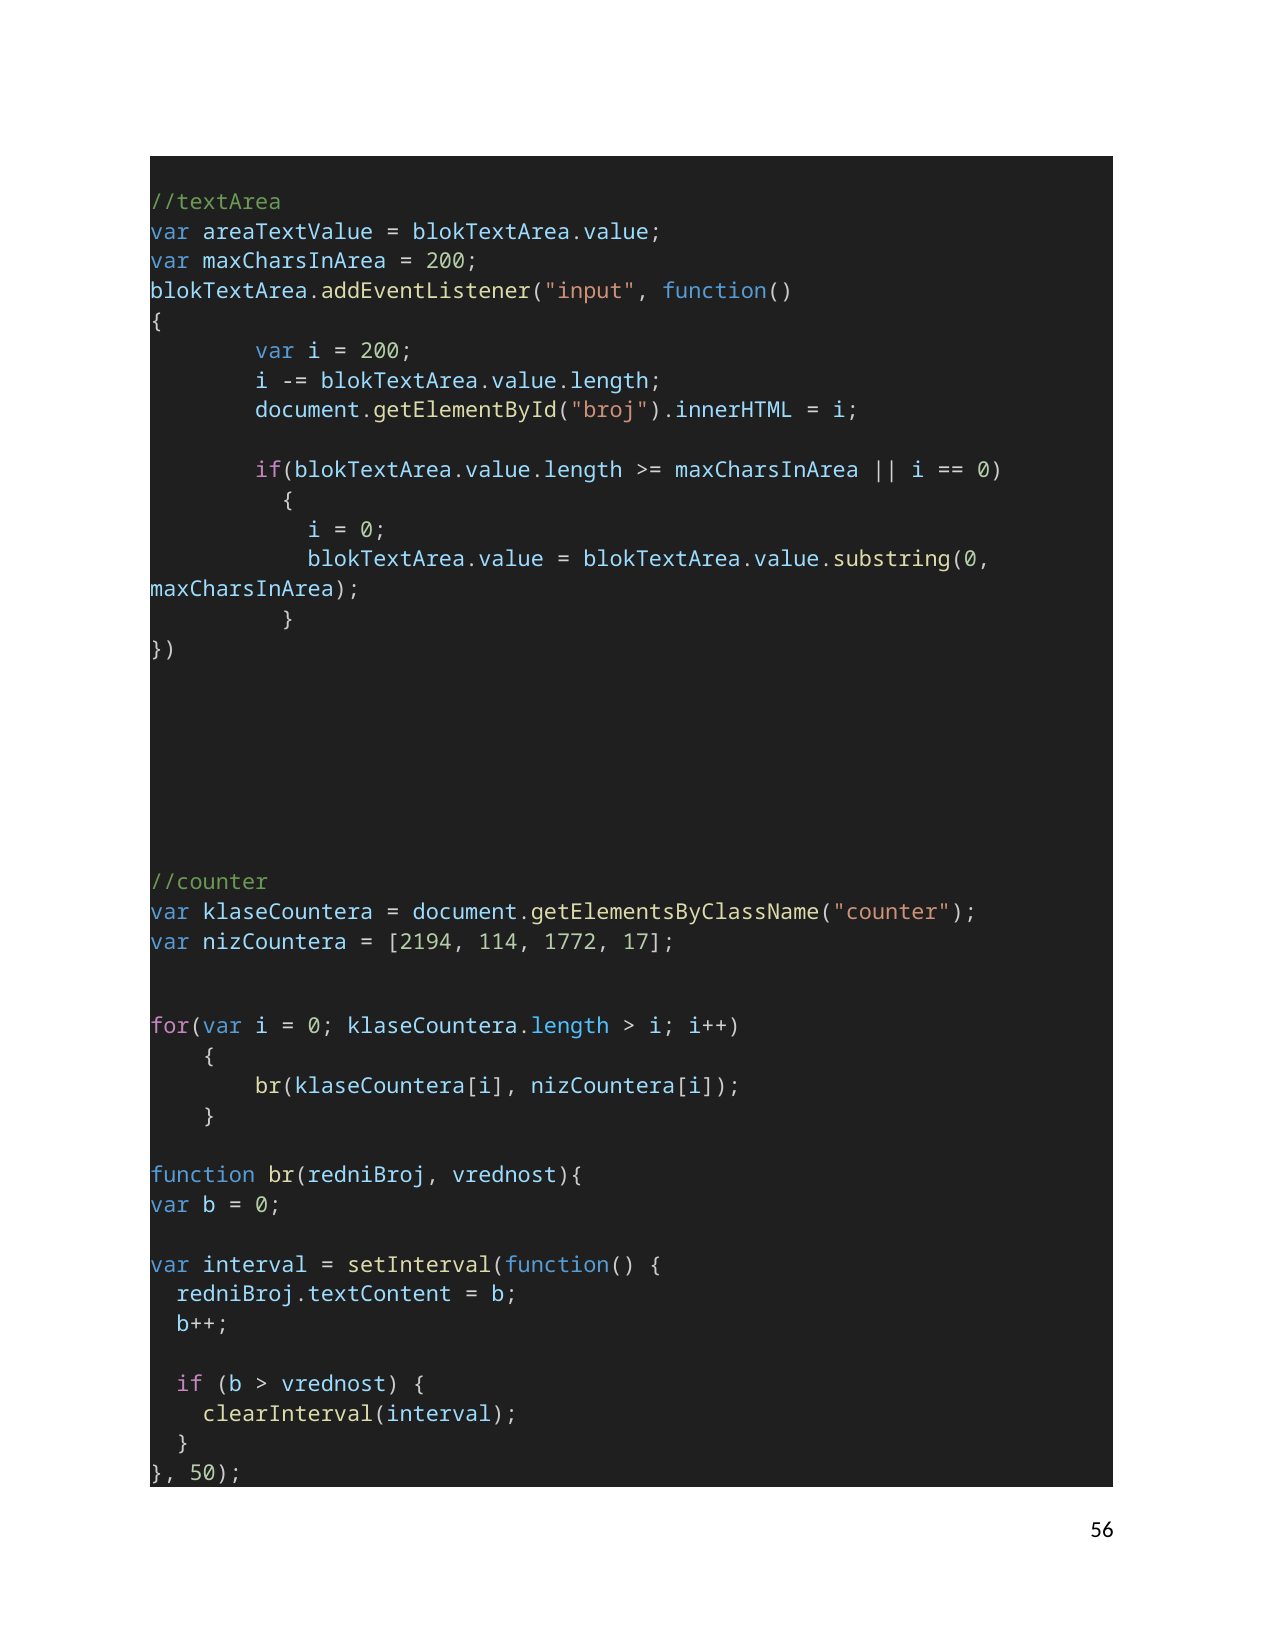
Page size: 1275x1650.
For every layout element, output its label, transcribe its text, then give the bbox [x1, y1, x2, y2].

text } [150, 603, 1113, 633]
text { [150, 305, 1113, 335]
text if (b > vrednost) { [150, 1368, 1113, 1398]
text }, 50); [150, 1457, 1113, 1487]
text }) [150, 633, 1113, 662]
text var areaTextValue = blokTextArea.value; [150, 216, 1113, 245]
text { [150, 484, 1113, 513]
text b++; [150, 1308, 1113, 1338]
text for(var i = 0; klaseCountera.length > i; i++) [150, 1010, 1113, 1040]
text var interval = setInterval(function() { [150, 1249, 1113, 1278]
text if(blokTextArea.value.length >= maxCharsInArea || i == 0) [150, 454, 1113, 484]
text //textArea [150, 186, 1113, 216]
text function br(redniBroj, vrednost){ [150, 1159, 1113, 1189]
text var nizCountera = [2194, 114, 1772, 17]; [150, 926, 1113, 956]
text blokTextArea.addEventListener("input", function() [150, 275, 1113, 305]
text var i = 200; [150, 335, 1113, 364]
text } [150, 1100, 1113, 1129]
text var b = 0; [150, 1189, 1113, 1219]
text } [150, 1427, 1113, 1457]
text clearInterval(interval); [150, 1398, 1113, 1427]
text i = 0; [150, 513, 1113, 543]
text var maxCharsInArea = 200; [150, 245, 1113, 275]
text i -= blokTextArea.value.length; [150, 364, 1113, 394]
text document.getElementById("broj").innerHTML = i; [150, 394, 1113, 424]
text blokTextArea.value = blokTextArea.value.substring(0, maxCharsInArea); [150, 543, 1113, 603]
text var klaseCountera = document.getElementsByClassName("counter"); [150, 896, 1113, 926]
text br(klaseCountera[i], nizCountera[i]); [150, 1070, 1113, 1100]
text redniBroj.textContent = b; [150, 1278, 1113, 1308]
text { [150, 1040, 1113, 1070]
text //counter [150, 866, 1113, 896]
